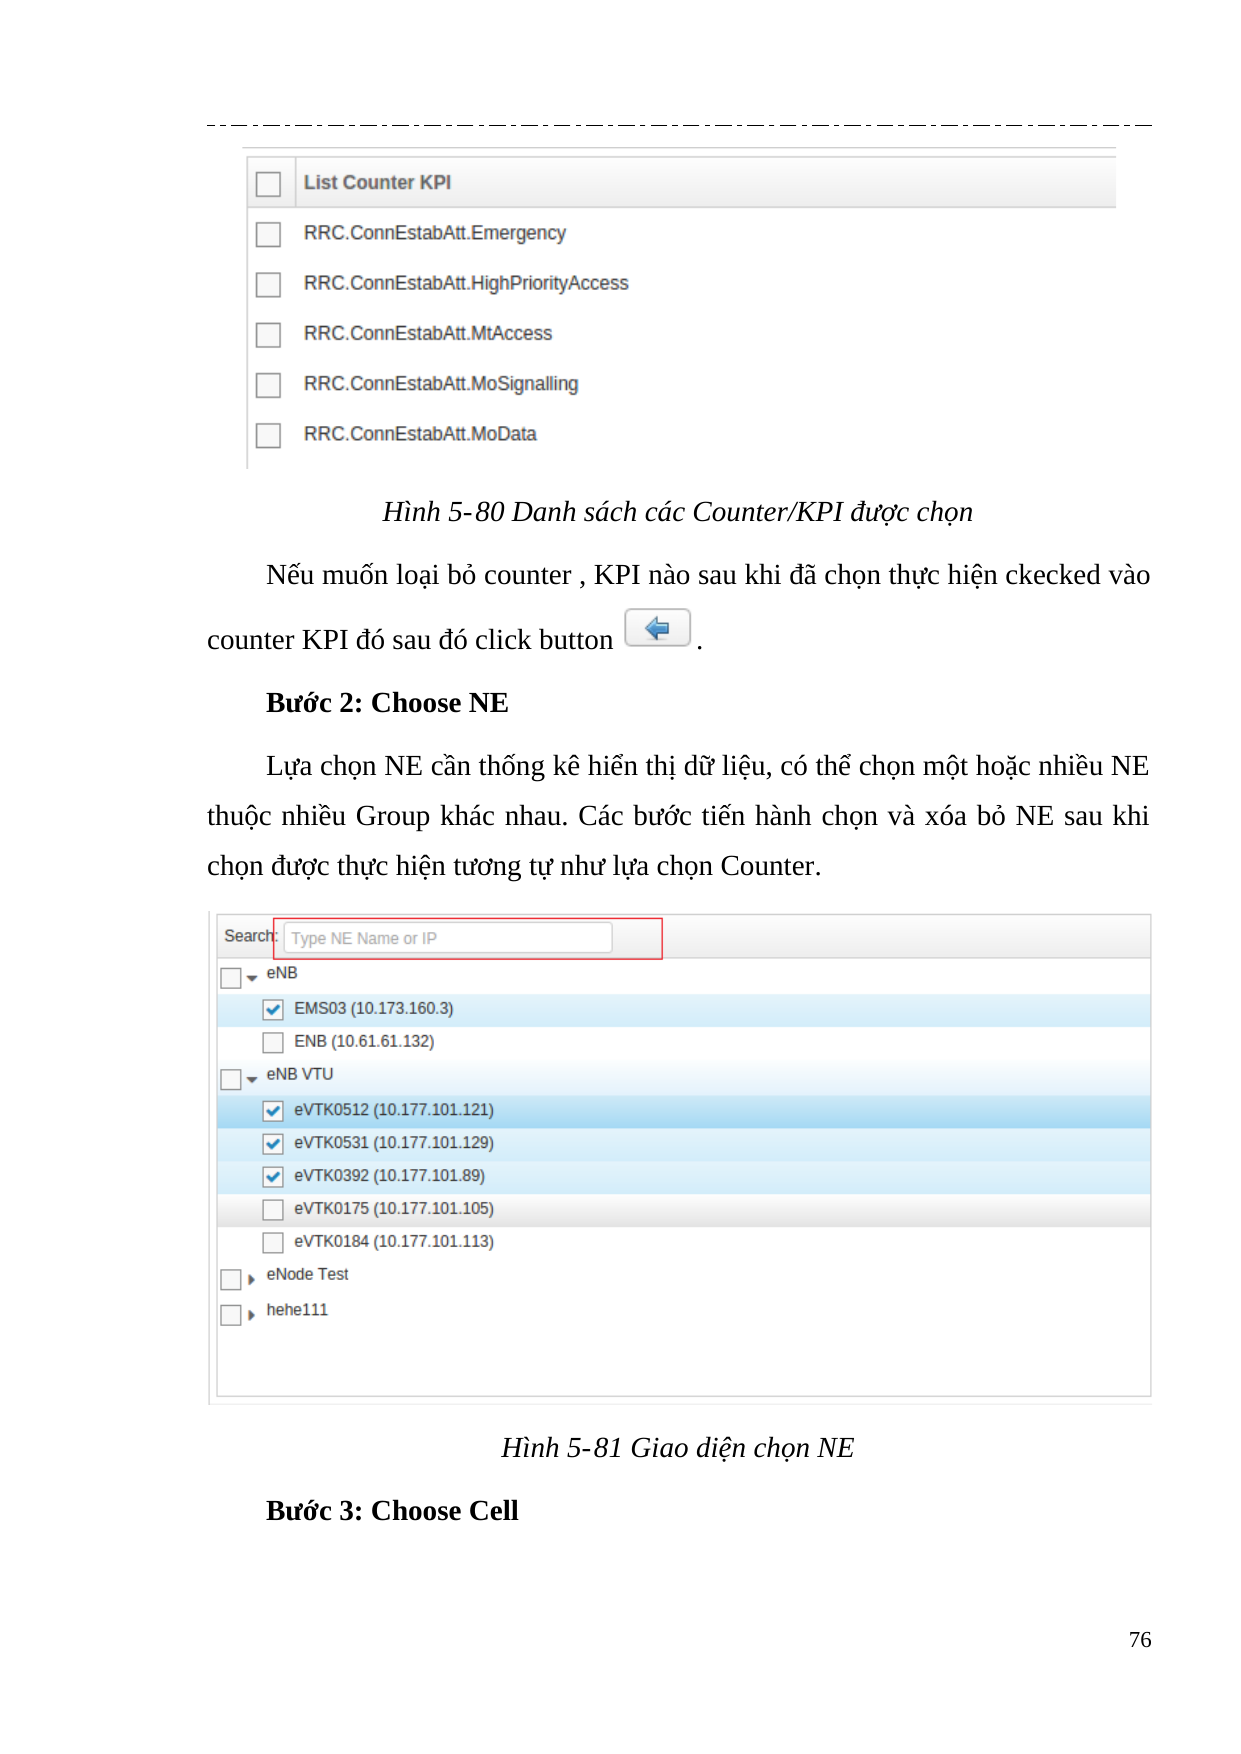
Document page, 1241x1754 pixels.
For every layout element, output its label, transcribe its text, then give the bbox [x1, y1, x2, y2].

text Lựa chọn NE cần thống kê hiển thị dữ liệu, có thể chọn một hoặc nhiều NE thuộc nhiều Group khác nhau. Các bước tiến hành chọn và xóa bỏ NE sau khi chọn được thực hiện tương tự như lựa chọn Counter. [207, 748, 1152, 882]
text Nếu muốn loại bỏ counter , KPI nào sau khi đã chọn thực hiện ckecked vào counter KPI đó sau đó click button . [207, 557, 1152, 656]
picture [242, 147, 1117, 469]
picture [620, 607, 696, 650]
picture [206, 911, 1153, 1405]
text Bước 2: Choose NE [207, 685, 1152, 718]
text Bước 3: Choose Cell [207, 1493, 1152, 1527]
